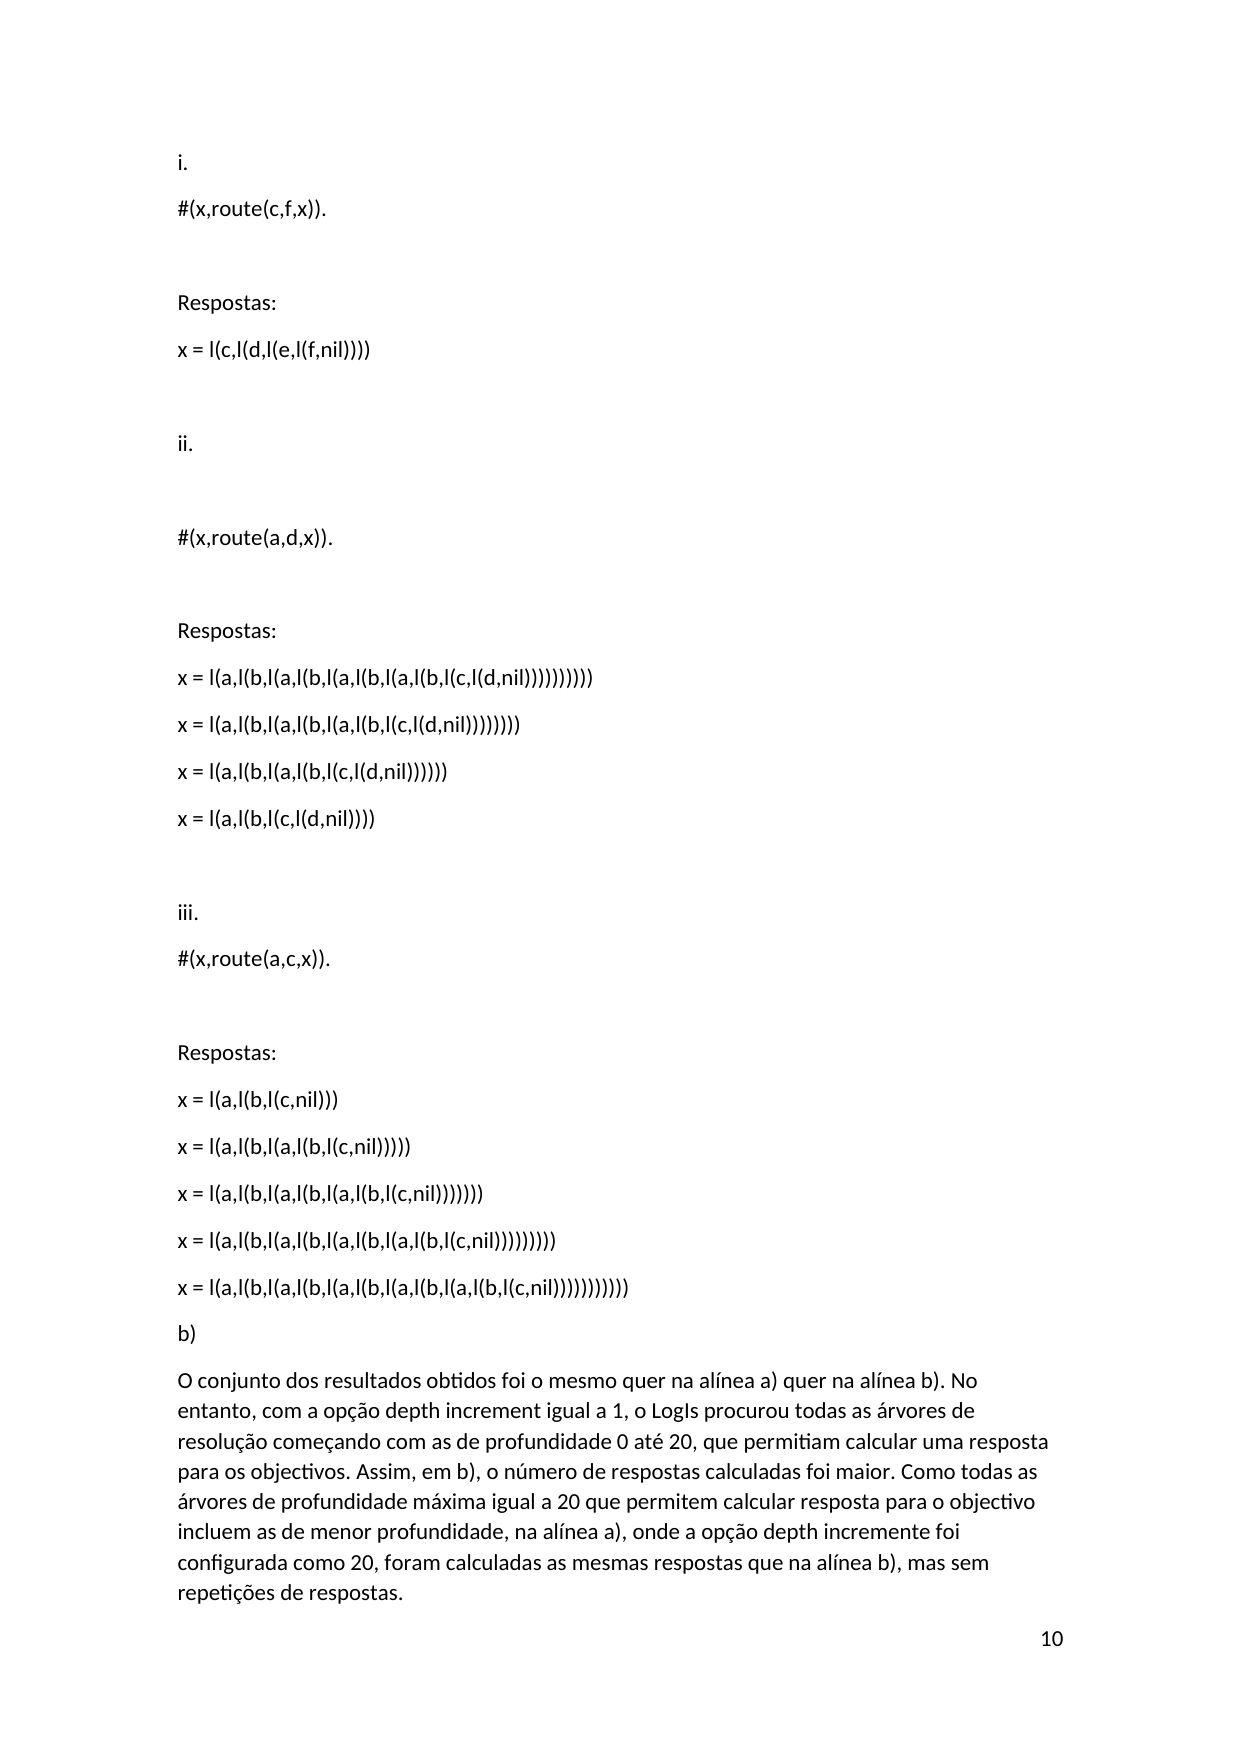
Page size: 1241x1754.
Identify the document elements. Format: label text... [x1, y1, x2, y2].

text x = l(a,l(b,l(a,l(b,l(c,l(d,nil)))))) [177, 757, 1063, 785]
text x = l(a,l(b,l(a,l(b,l(a,l(b,l(a,l(b,l(c,nil))))))))) [177, 1226, 1063, 1254]
text x = l(a,l(b,l(c,nil))) [177, 1085, 1063, 1113]
text i. [177, 148, 1063, 176]
text x = l(a,l(b,l(a,l(b,l(a,l(b,l(c,nil))))))) [177, 1179, 1063, 1207]
text x = l(a,l(b,l(c,l(d,nil)))) [177, 804, 1063, 832]
text x = l(a,l(b,l(a,l(b,l(a,l(b,l(c,l(d,nil)))))))) [177, 710, 1063, 738]
text #(x,route(a,c,x)). [177, 944, 1063, 972]
text x = l(a,l(b,l(a,l(b,l(a,l(b,l(a,l(b,l(c,l(d,nil)))))))))) [177, 663, 1063, 691]
text #(x,route(a,d,x)). [177, 523, 1063, 551]
text Respostas: [177, 1038, 1063, 1066]
text Respostas: [177, 616, 1063, 644]
text b) [177, 1319, 1063, 1347]
text x = l(a,l(b,l(a,l(b,l(a,l(b,l(a,l(b,l(a,l(b,l(c,nil))))))))))) [177, 1273, 1063, 1301]
text Respostas: [177, 288, 1063, 316]
text ii. [177, 429, 1063, 457]
text iii. [177, 898, 1063, 926]
text x = l(a,l(b,l(a,l(b,l(c,nil))))) [177, 1132, 1063, 1160]
text #(x,route(c,f,x)). [177, 194, 1063, 222]
text O conjunto dos resultados obtidos foi o mesmo quer na alínea a) quer na alínea b). No entanto, com a opção depth increment igual a 1, o LogIs procurou todas as árvores de resolução começando com as de profundidade 0 até 20, que permitiam calcular uma resposta para os objectivos. Assim, em b), o número de respostas calculadas foi maior. Como todas as árvores de profundidade máxima igual a 20 que permitem calcular resposta para o objectivo incluem as de menor profundidade, na alínea a), onde a opção depth incremente foi configurada como 20, foram calculadas as mesmas respostas que na alínea b), mas sem repetições de respostas. [177, 1366, 1063, 1606]
text x = l(c,l(d,l(e,l(f,nil)))) [177, 335, 1063, 363]
